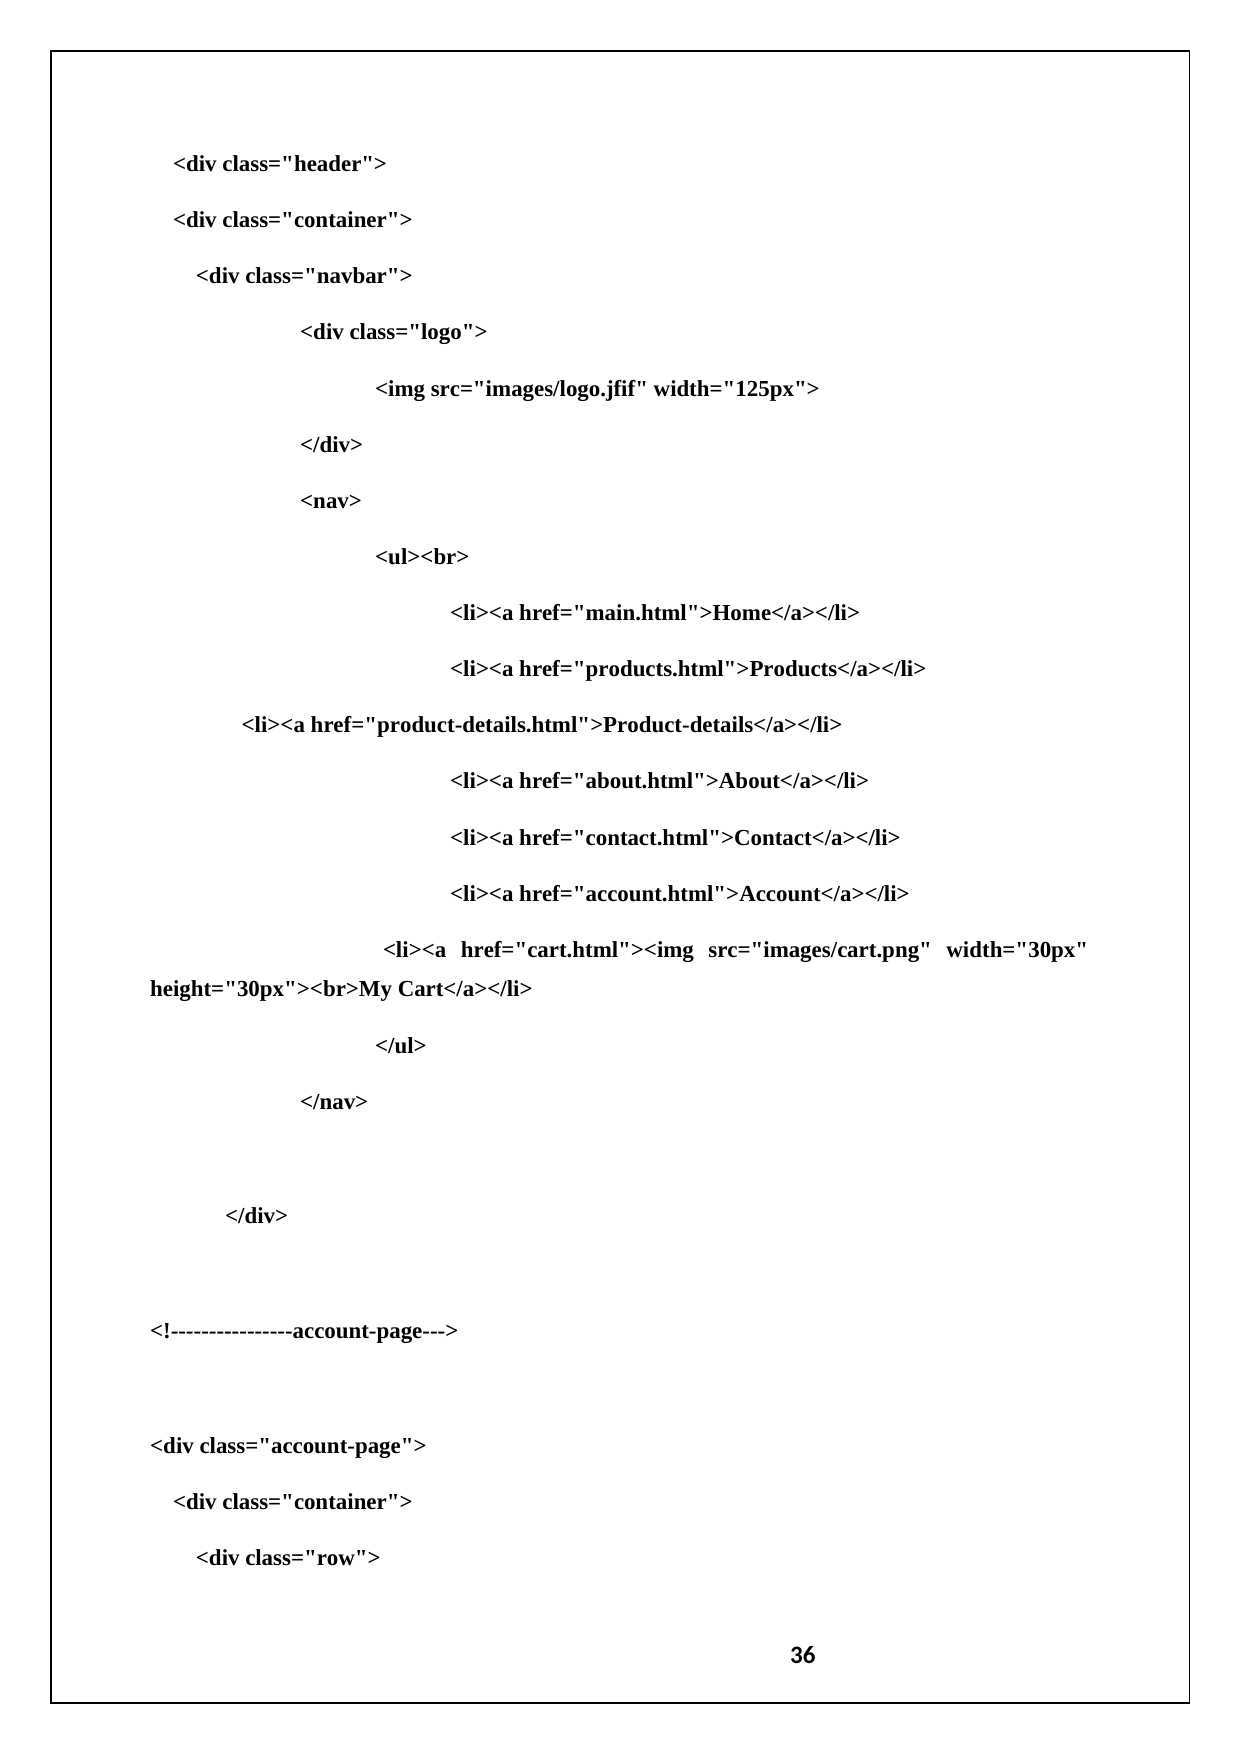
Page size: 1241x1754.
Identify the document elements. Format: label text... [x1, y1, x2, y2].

text <li><a href="contact.html">Contact</a></li> [150, 824, 1090, 850]
text <li><a href="main.html">Home</a></li> [150, 599, 1090, 626]
text <li><a href="product-details.html">Product-details</a></li> [150, 711, 1090, 738]
text </ul> [150, 1032, 1090, 1058]
text <ul><br> [150, 543, 1090, 569]
text </div> [150, 431, 1090, 457]
text <div class="header"> [150, 150, 1090, 176]
text <!----------------account-page---> [150, 1317, 1090, 1344]
text <nav> [150, 487, 1090, 513]
text <div class="logo"> [150, 318, 1090, 345]
text <img src="images/logo.jfif" width="125px"> [150, 374, 1090, 401]
text <li><a href="cart.html"><img src="images/cart.png" width="30px" height="30px"><br>My Cart</a></li> [150, 936, 1090, 1002]
text <li><a href="about.html">About</a></li> [150, 768, 1090, 794]
text </div> [150, 1203, 1090, 1229]
text <div class="container"> [150, 1488, 1090, 1515]
text <li><a href="products.html">Products</a></li> [150, 655, 1090, 682]
text </nav> [150, 1088, 1090, 1114]
text <div class="row"> [150, 1544, 1090, 1571]
text <div class="navbar"> [150, 262, 1090, 289]
text <li><a href="account.html">Account</a></li> [150, 880, 1090, 906]
text <div class="account-page"> [150, 1432, 1090, 1458]
text <div class="container"> [150, 206, 1090, 232]
